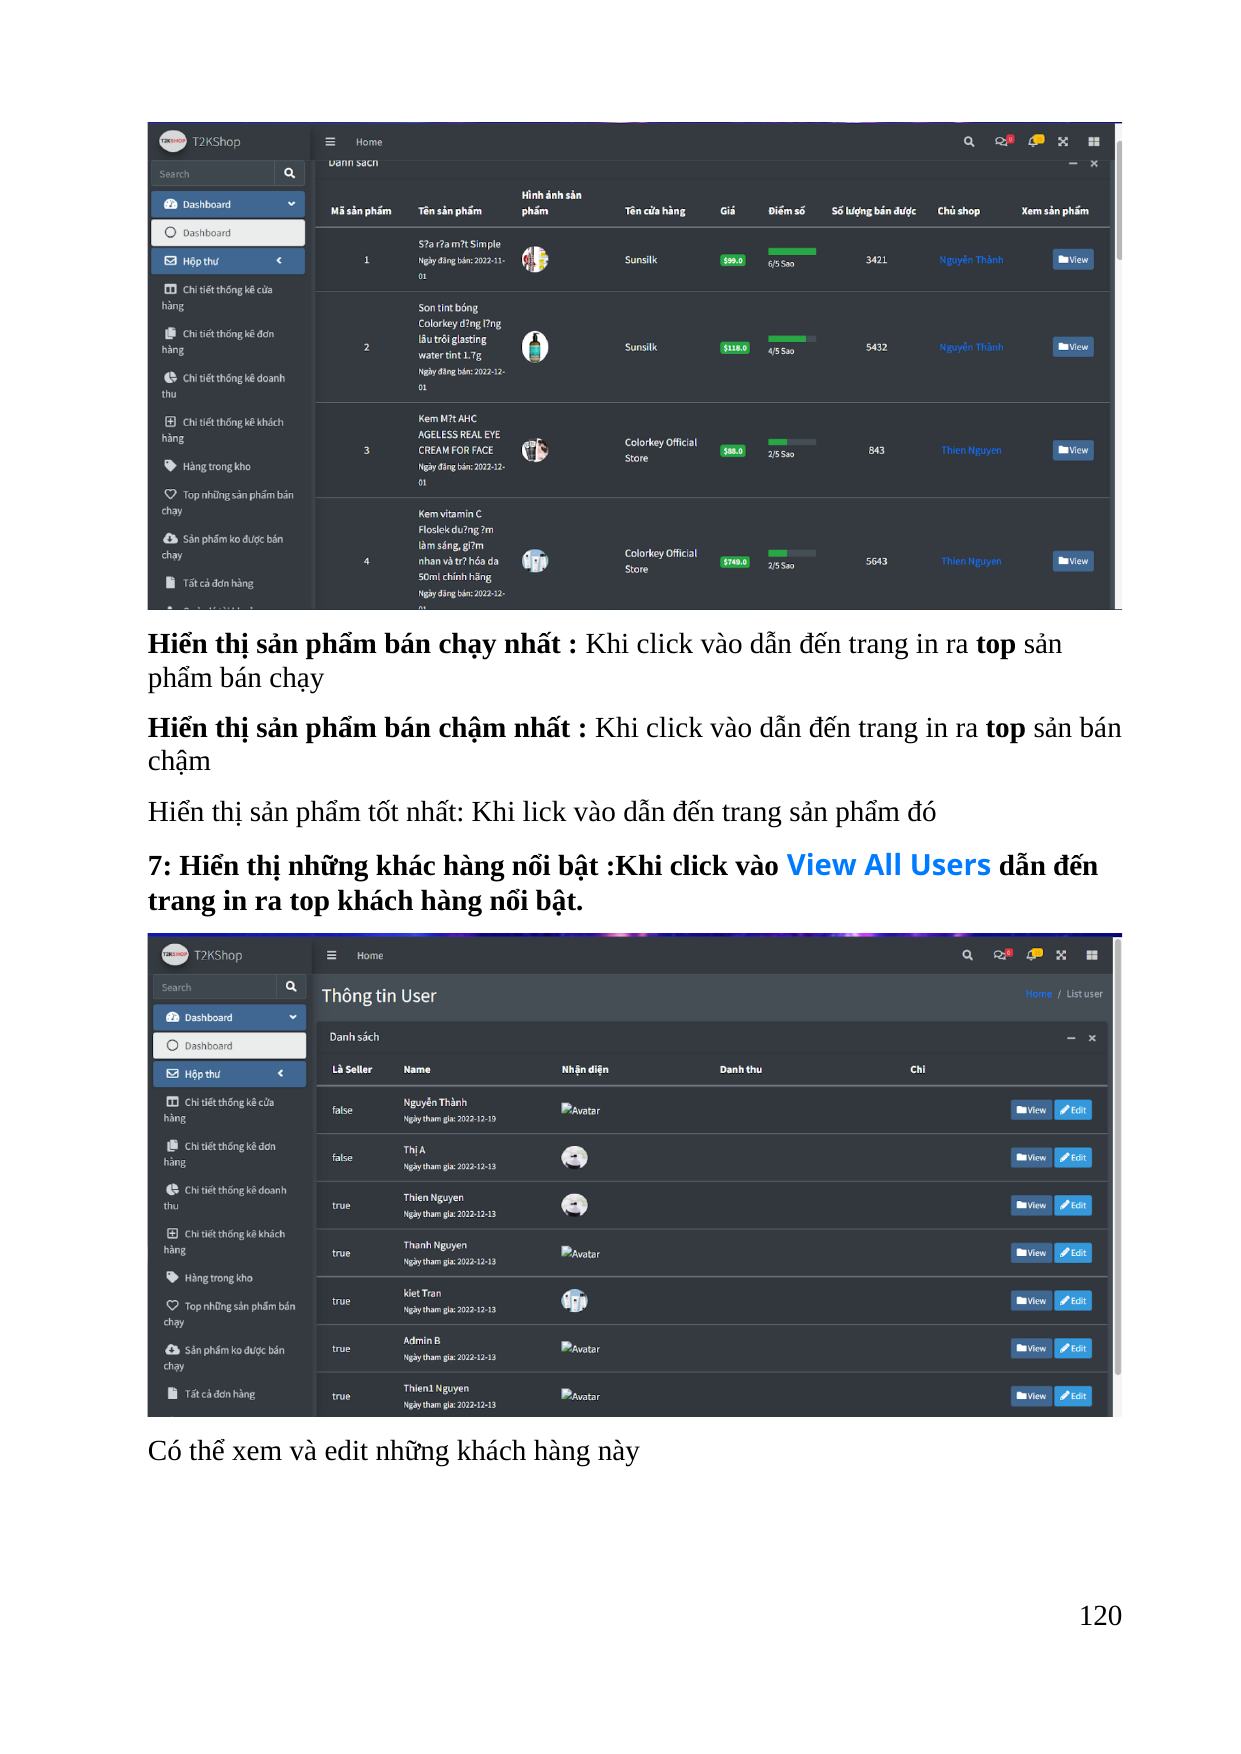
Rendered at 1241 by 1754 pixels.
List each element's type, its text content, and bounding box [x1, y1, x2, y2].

text Hiển thị sản phẩm bán chạy nhất : Khi click vào dẫn đến trang in ra top sản phẩm bán chạy [148, 626, 1122, 693]
text 7: Hiển thị những khác hàng nổi bật :Khi click vào View All Users dẫn đến trang in ra top khách hàng nổi bật. [148, 844, 1122, 917]
picture [147, 933, 1123, 1417]
picture [147, 122, 1123, 610]
text Hiển thị sản phẩm tốt nhất: Khi lick vào dẫn đến trang sản phẩm đó [148, 794, 1122, 827]
text Có thể xem và edit những khách hàng này [148, 1433, 1122, 1467]
text Hiển thị sản phẩm bán chậm nhất : Khi click vào dẫn đến trang in ra top sản bán chậm [148, 710, 1122, 777]
